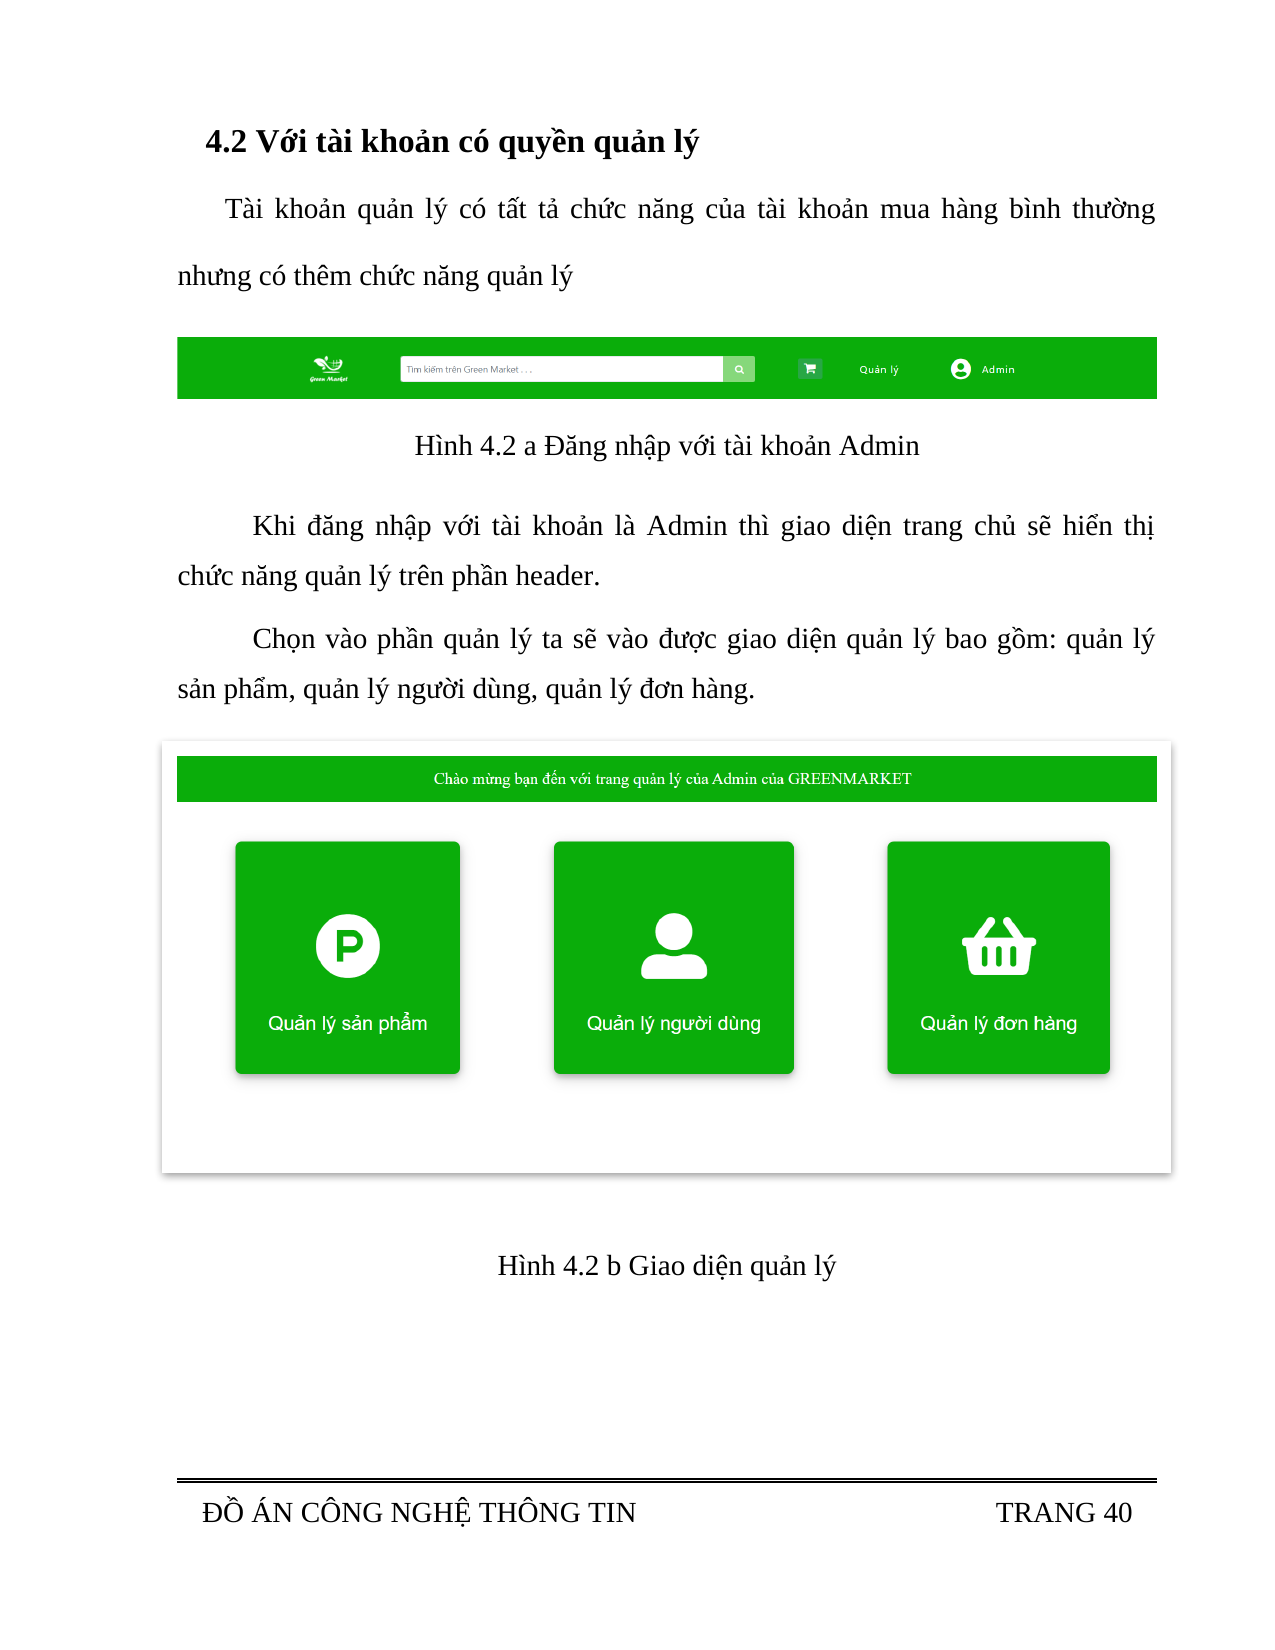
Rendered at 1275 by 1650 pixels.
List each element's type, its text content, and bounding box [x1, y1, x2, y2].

text Tài khoản quản lý có tất tả chức năng của tài khoản mua hàng bình thường nhưng có thêm chức năng quản lý [177, 191, 1157, 292]
text Chọn vào phần quản lý ta sẽ vào được giao diện quản lý bao gồm: quản lý sản phẩm, quản lý người dùng, quản lý đơn hàng. [177, 621, 1157, 705]
picture [177, 337, 1157, 399]
picture [177, 756, 1157, 1158]
text Hình 4.2 b Giao diện quản lý [177, 1182, 1157, 1281]
subtitle Với tài khoản có quyền quản lý [224, 121, 1157, 159]
text Hình 4.2 a Đăng nhập với tài khoản Admin [177, 428, 1157, 462]
text Khi đăng nhập với tài khoản là Admin thì giao diện trang chủ sẽ hiển thị chức năng quản lý trên phần header. [177, 508, 1157, 592]
